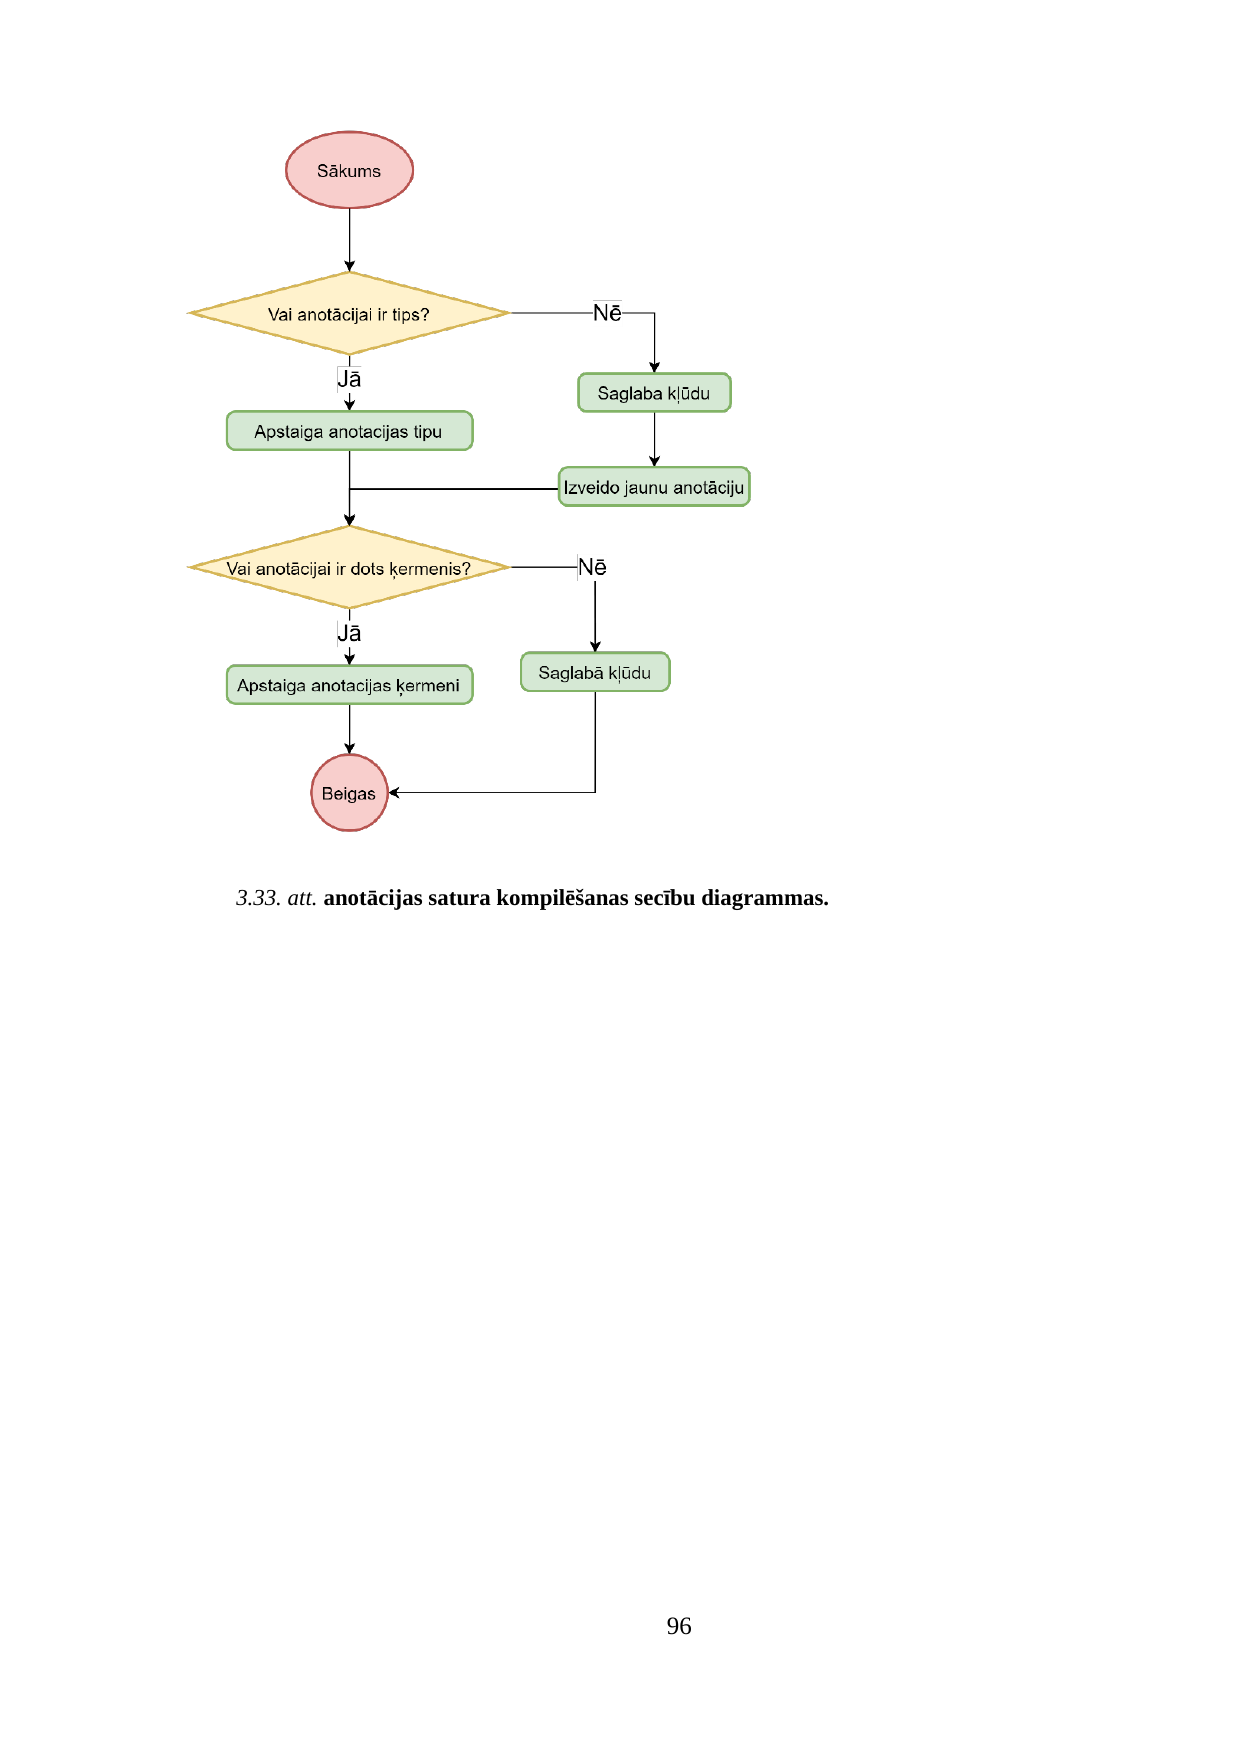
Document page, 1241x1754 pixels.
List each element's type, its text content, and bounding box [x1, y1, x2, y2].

text 3.33. att. anotācijas satura kompilēšanas secību diagrammas. [177, 884, 1122, 911]
picture [177, 118, 763, 845]
